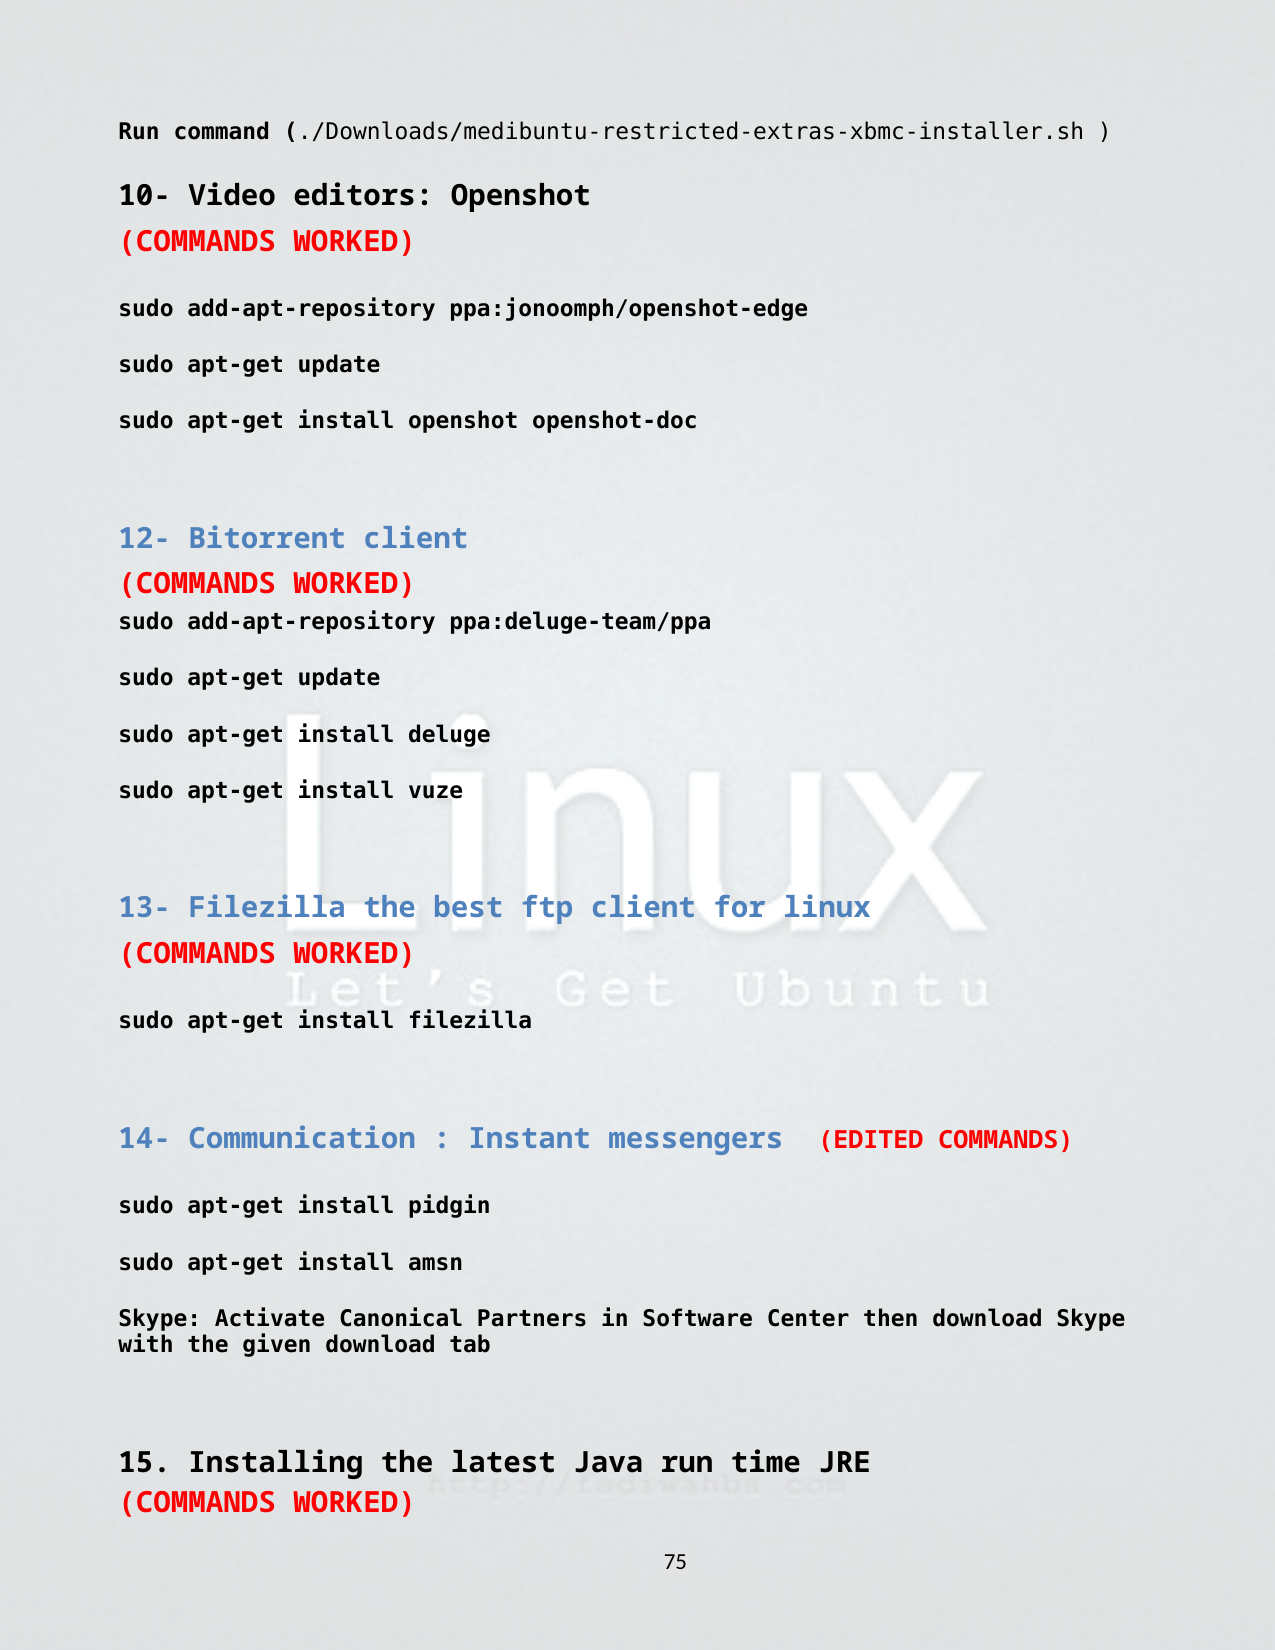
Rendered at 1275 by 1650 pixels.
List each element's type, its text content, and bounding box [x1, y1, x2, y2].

text sudo add-apt-repository ppa:deluge-team/ppa [118, 608, 1157, 635]
text sudo apt-get install vuze [118, 777, 1157, 803]
text sudo apt-get install amsn [118, 1249, 1157, 1275]
subtitle 10- Video editors: Openshot (COMMANDS WORKED) [118, 174, 1157, 259]
text sudo apt-get install openshot openshot-doc [118, 407, 1157, 434]
text Run command (./Downloads/medibuntu-restricted-extras-xbmc-installer.sh ) [118, 118, 1157, 145]
text 15. Installing the latest Java run time JRE (COMMANDS WORKED) [118, 1441, 1157, 1521]
text sudo apt-get install pidgin [118, 1192, 1157, 1219]
subtitle 14- Communication : Instant messengers (EDITED COMMANDS) [118, 1117, 1157, 1157]
text Skype: Activate Canonical Partners in Software Center then download Skype with the given download tab [118, 1305, 1157, 1358]
subtitle 12- Bitorrent client (COMMANDS WORKED) [118, 517, 1157, 602]
text sudo apt-get update [118, 351, 1157, 378]
text sudo add-apt-repository ppa:jonoomph/openshot-edge [118, 295, 1157, 322]
text sudo apt-get install deluge [118, 721, 1157, 747]
text sudo apt-get install filezilla [118, 1007, 1157, 1034]
subtitle 13- Filezilla the best ftp client for linux (COMMANDS WORKED) [118, 887, 1157, 972]
text sudo apt-get update [118, 664, 1157, 691]
